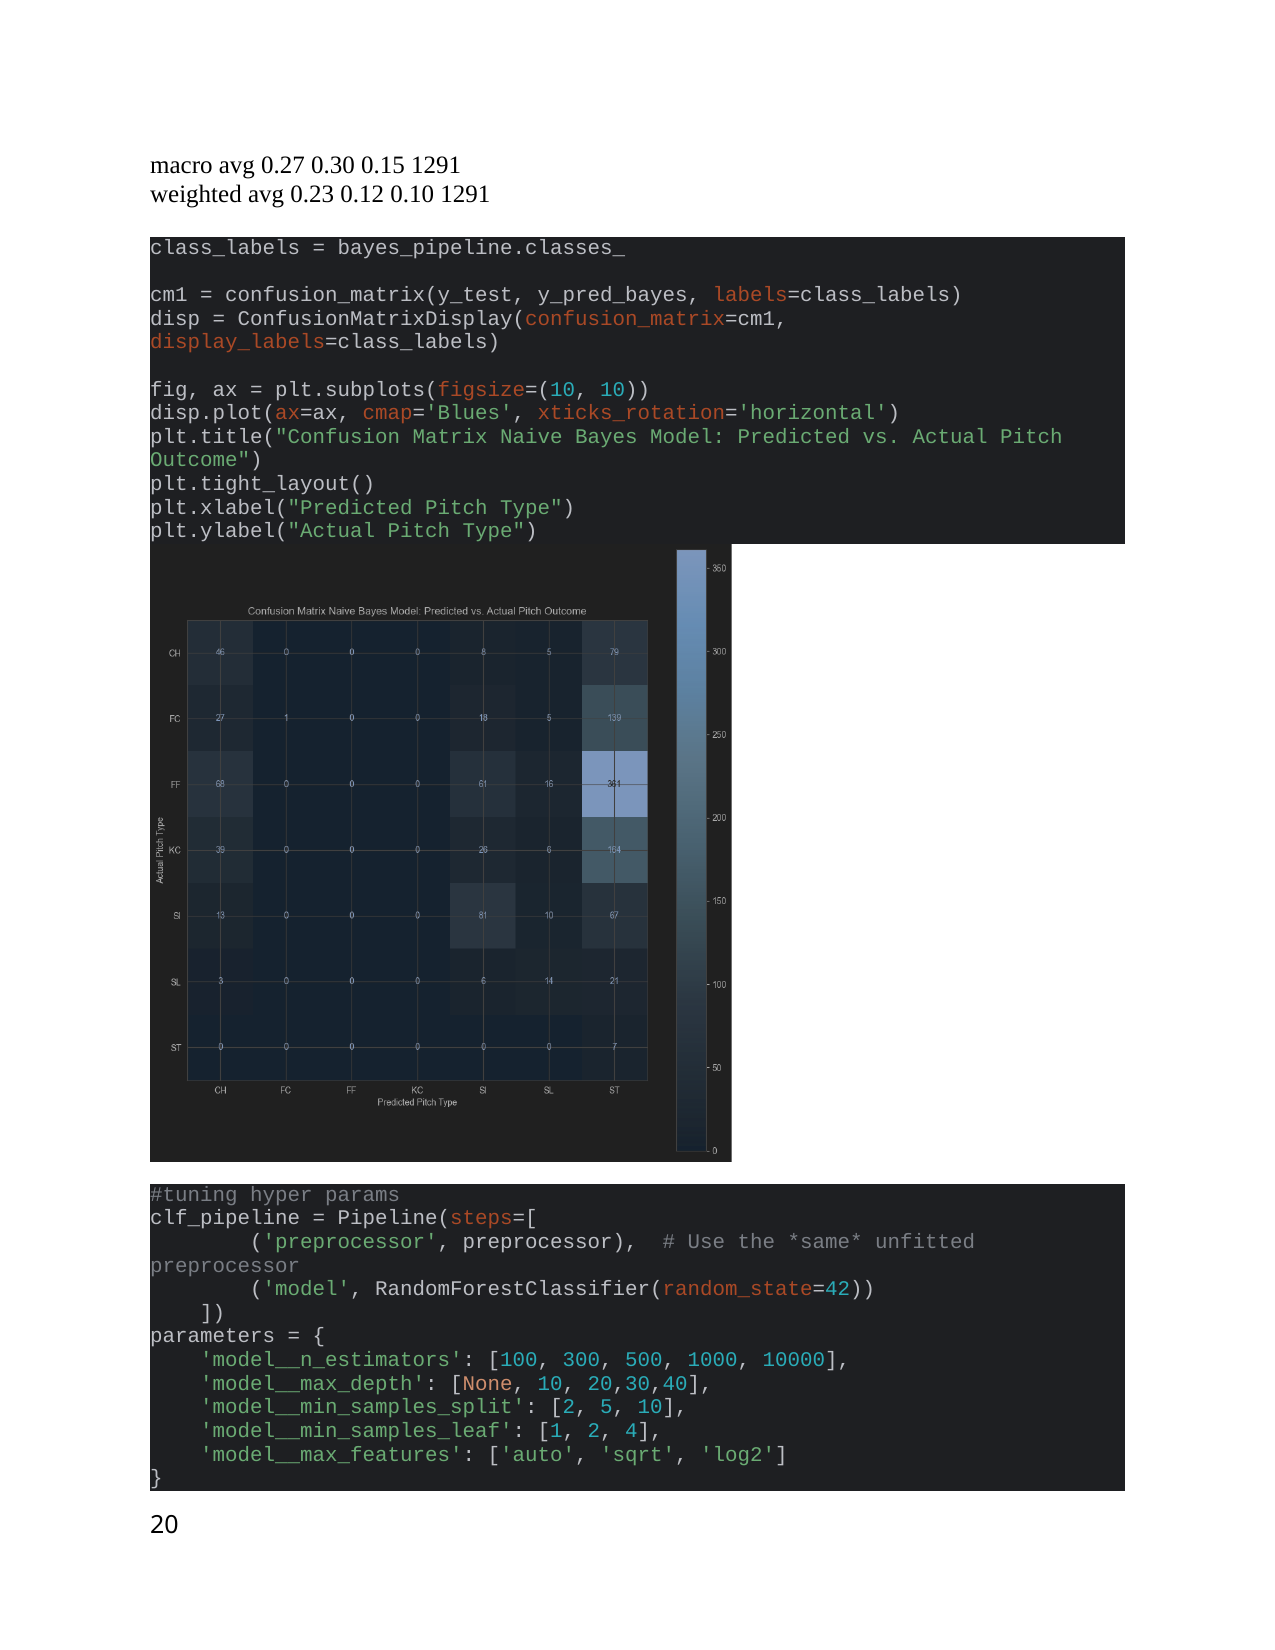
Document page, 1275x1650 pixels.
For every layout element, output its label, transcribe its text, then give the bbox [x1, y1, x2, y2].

text macro avg 0.27 0.30 0.15 1291 weighted avg 0.23 0.12 0.10 1291 [150, 150, 1125, 207]
picture [150, 544, 732, 1162]
text class_labels = bayes_pipeline.classes_ cm1 = confusion_matrix(y_test, y_pred_bayes, labels=class_labels) disp = ConfusionMatrixDisplay(confusion_matrix=cm1, display_labels=class_labels) fig, ax = plt.subplots(figsize=(10, 10)) disp.plot(ax=ax, cmap='Blues', xticks_rotation='horizontal') plt.title("Confusion Matrix Naive Bayes Model: Predicted vs. Actual Pitch Outcome") plt.tight_layout() plt.xlabel("Predicted Pitch Type") plt.ylabel("Actual Pitch Type") [150, 237, 1125, 544]
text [150, 1184, 1125, 1491]
